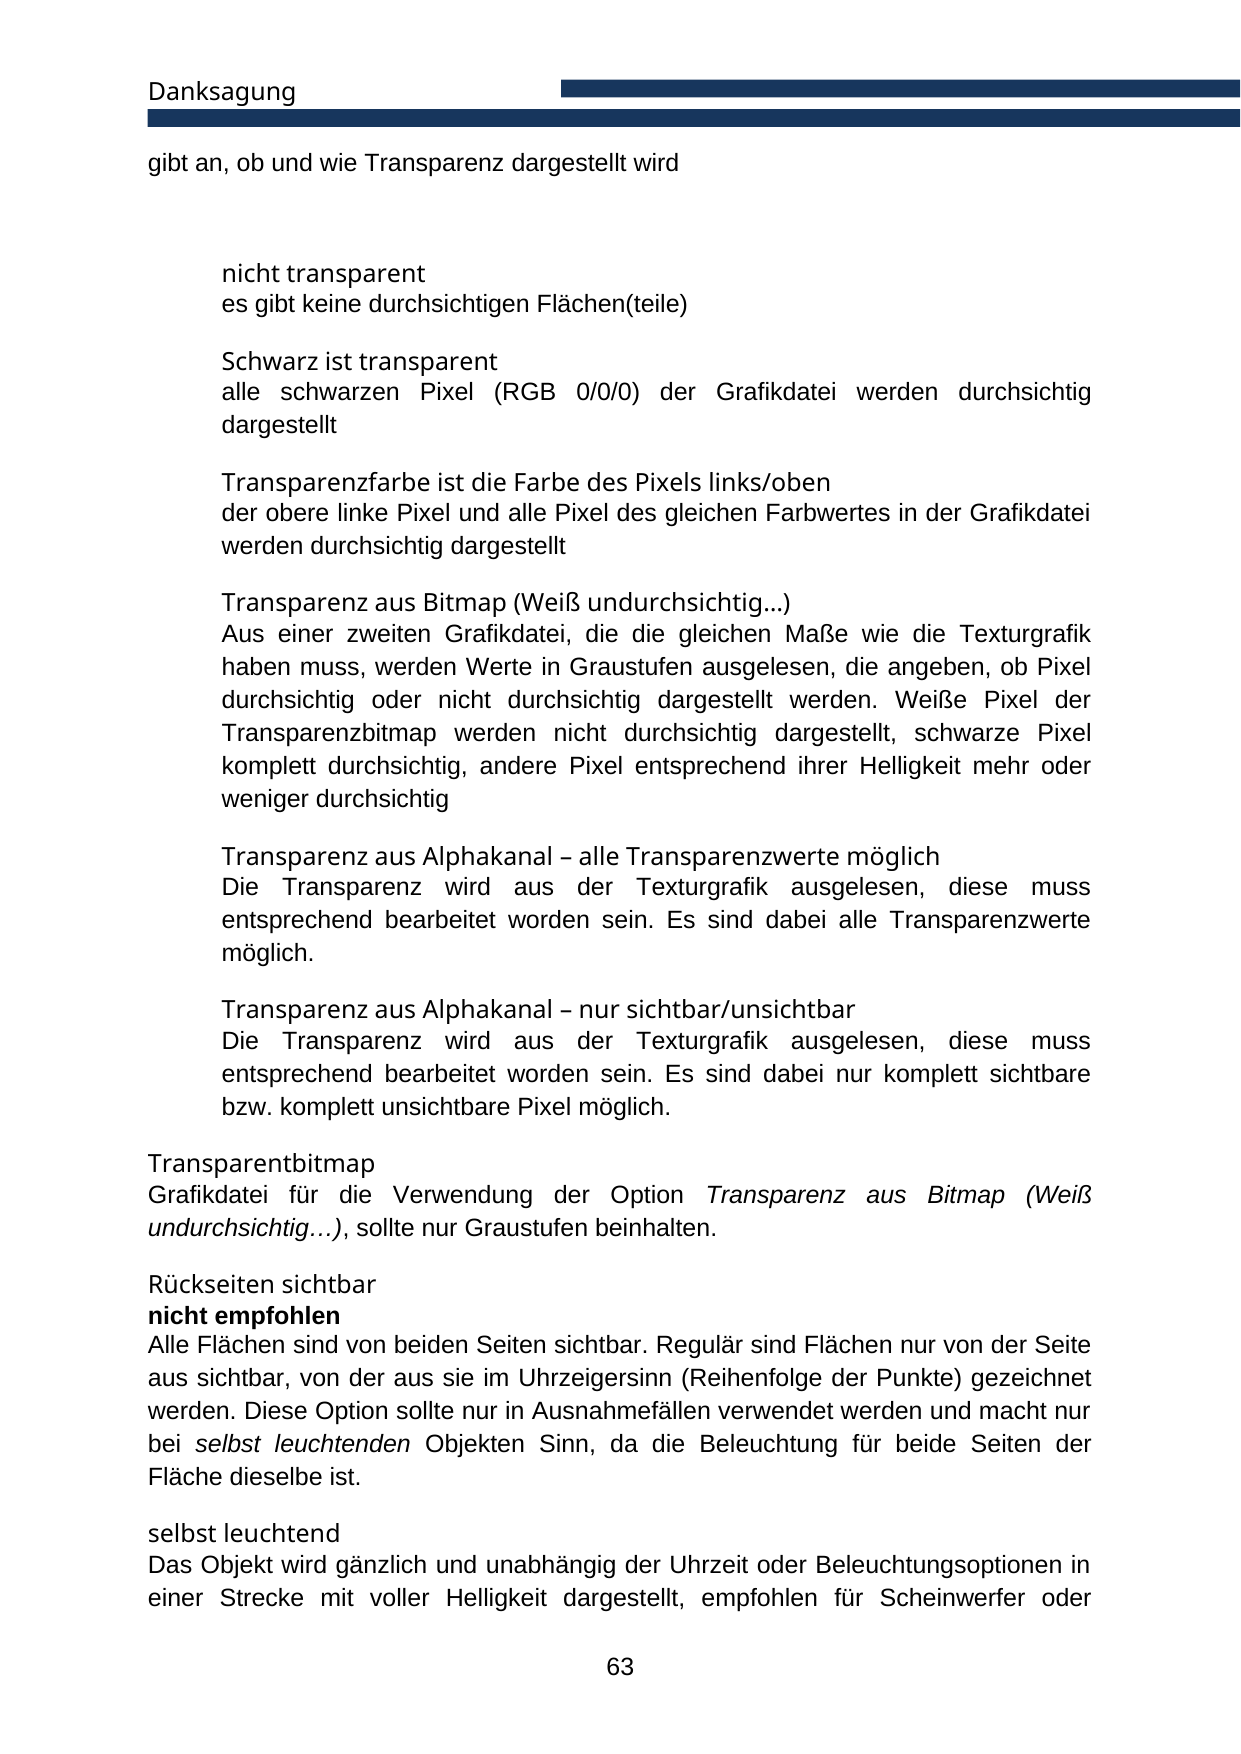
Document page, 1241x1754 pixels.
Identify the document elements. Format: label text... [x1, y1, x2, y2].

text Transparenz aus Alphakanal – alle Transparenzwerte möglich [221, 838, 1093, 872]
subtitle nicht empfohlen [148, 1301, 1093, 1330]
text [148, 1550, 1093, 1612]
text Alle Flächen sind von beiden Seiten sichtbar. Regulär sind Flächen nur von der Seite aus sichtbar, von der aus sie im Uhrzeigersinn (Reihenfolge der Punkte) gezeichnet werden. Diese Option sollte nur in Ausnahmefällen verwendet werden und macht nur bei selbst leuchtenden Objekten Sinn, da die Beleuchtung für beide Seiten der Fläche dieselbe ist. [148, 1330, 1093, 1491]
text selbst leuchtend [148, 1516, 1093, 1550]
text Transparentbitmap [148, 1146, 1093, 1180]
text Transparenz aus Alphakanal – nur sichtbar/unsichtbar [221, 992, 1093, 1026]
text Aus einer zweiten Grafikdatei, die die gleichen Maße wie die Texturgrafik haben muss, werden Werte in Graustufen ausgelesen, die angeben, ob Pixel durchsichtig oder nicht durchsichtig dargestellt werden. Weiße Pixel der Transparenzbitmap werden nicht durchsichtig dargestellt, schwarze Pixel komplett durchsichtig, andere Pixel entsprechend ihrer Helligkeit mehr oder weniger durchsichtig [221, 619, 1093, 813]
text Transparenzfarbe ist die Farbe des Pixels links/oben [221, 464, 1093, 498]
text Die Transparenz wird aus der Texturgrafik ausgelesen, diese muss entsprechend bearbeitet worden sein. Es sind dabei nur komplett sichtbare bzw. komplett unsichtbare Pixel möglich. [221, 1026, 1093, 1121]
text der obere linke Pixel und alle Pixel des gleichen Farbwertes in der Grafikdatei werden durchsichtig dargestellt [221, 498, 1093, 560]
text Die Transparenz wird aus der Texturgrafik ausgelesen, diese muss entsprechend bearbeitet worden sein. Es sind dabei alle Transparenzwerte möglich. [221, 872, 1093, 967]
text Schwarz ist transparent [221, 343, 1093, 377]
text es gibt keine durchsichtigen Flächen(teile) [221, 289, 1093, 318]
text gibt an, ob und wie Transparenz dargestellt wird [148, 148, 1093, 176]
text Transparenz aus Bitmap (Weiß undurchsichtig…) [221, 585, 1093, 619]
text Grafikdatei für die Verwendung der Option Transparenz aus Bitmap (Weiß undurchsichtig…), sollte nur Graustufen beinhalten. [148, 1180, 1093, 1242]
text nicht transparent [221, 255, 1093, 289]
text alle schwarzen Pixel (RGB 0/0/0) der Grafikdatei werden durchsichtig dargestellt [221, 377, 1093, 439]
text Rückseiten sichtbar [148, 1267, 1093, 1301]
